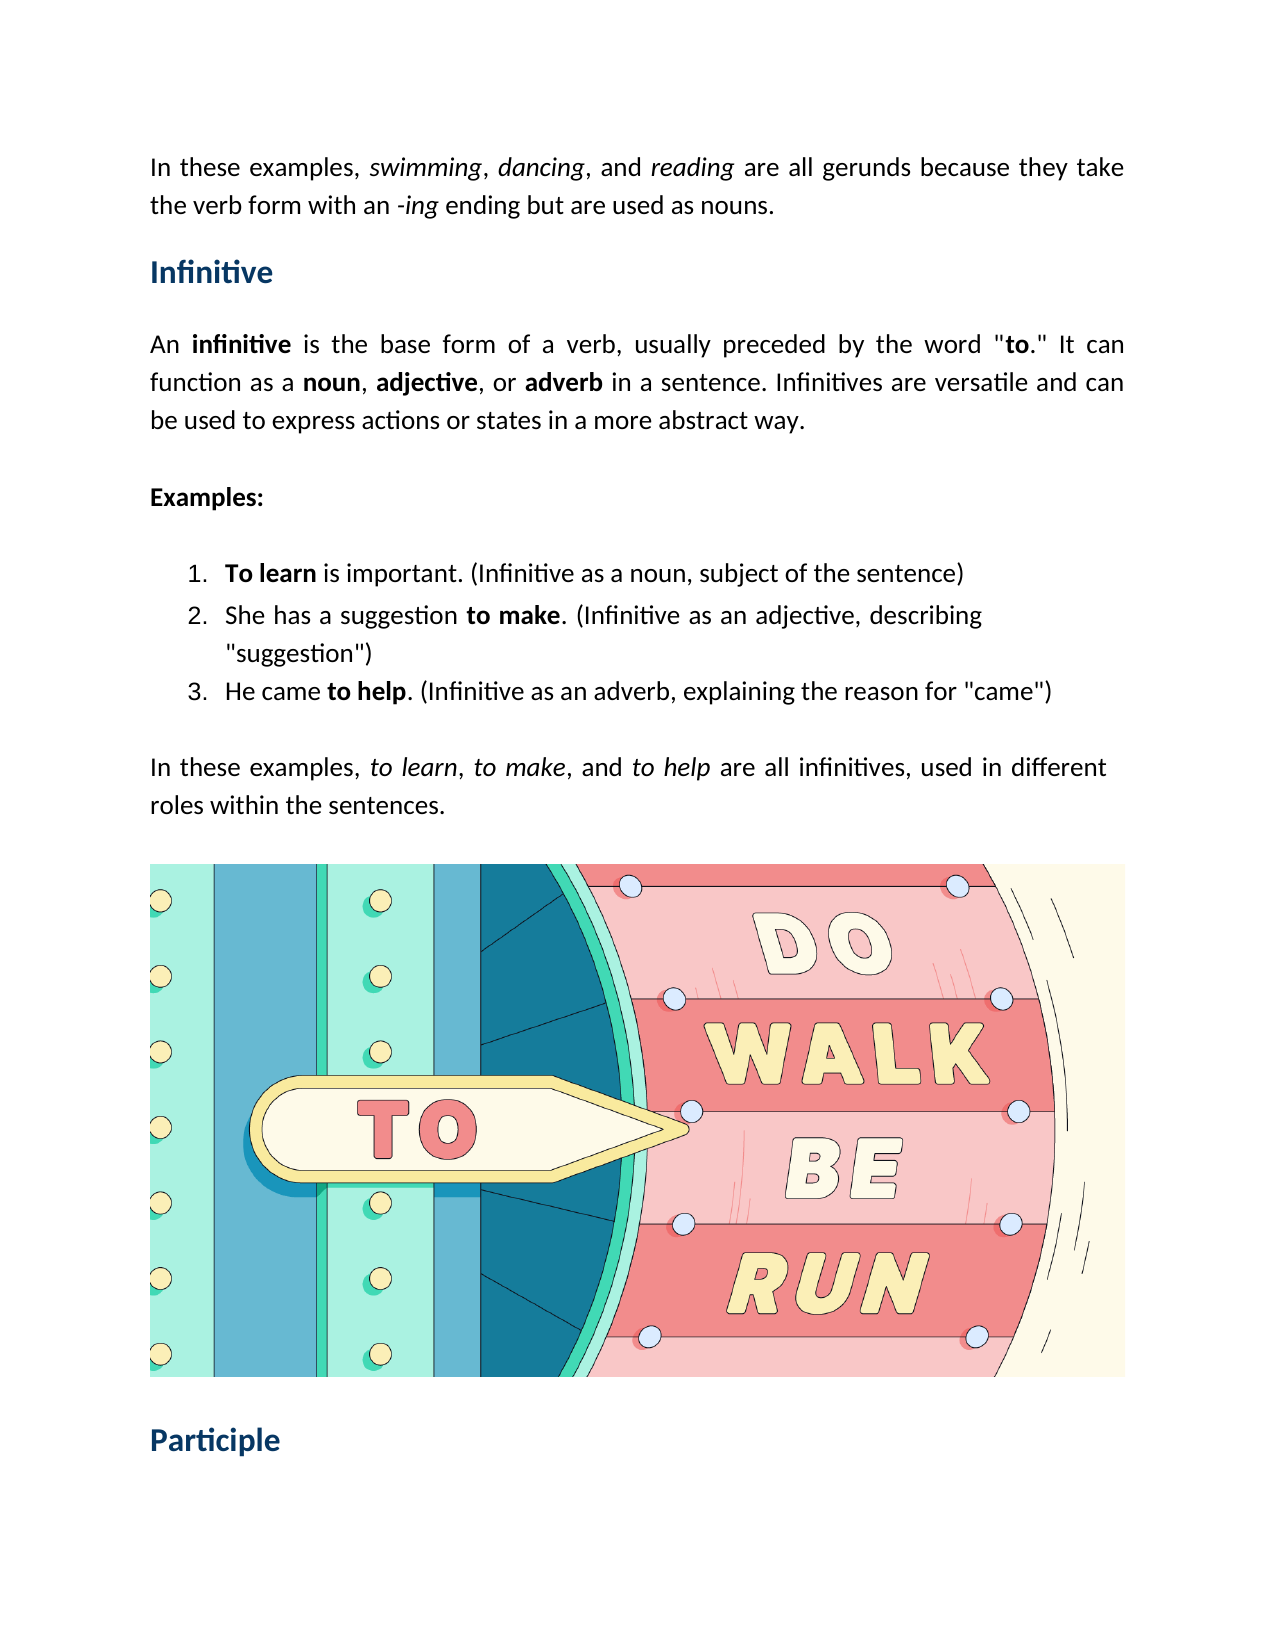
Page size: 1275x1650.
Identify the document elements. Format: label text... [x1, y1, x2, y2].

text Examples: [150, 480, 1125, 513]
subtitle Infinitive [150, 251, 1125, 292]
list He came to help. (Infinitive as an adverb, explaining the reason for "came") [187, 674, 1125, 707]
list To learn is important. (Infinitive as a noun, subject of the sentence) [187, 556, 1125, 589]
text In these examples, to learn, to make, and to help are all infinitives, used in different roles within the sentences. [150, 751, 1108, 822]
picture [150, 864, 1125, 1377]
text An infinitive is the base form of a verb, usually preceded by the word "to." It can function as a noun, adjective, or adverb in a sentence. Infinitives are versatile and can be used to express actions or states in a more abstract way. [150, 328, 1125, 437]
text Participle [150, 1419, 1108, 1459]
text In these examples, swimming, dancing, and reading are all gerunds because they take the verb form with an -ing ending but are used as nouns. [150, 150, 1125, 221]
list She has a suggestion to make. (Infinitive as an adjective, describing "suggestion") [187, 598, 983, 669]
